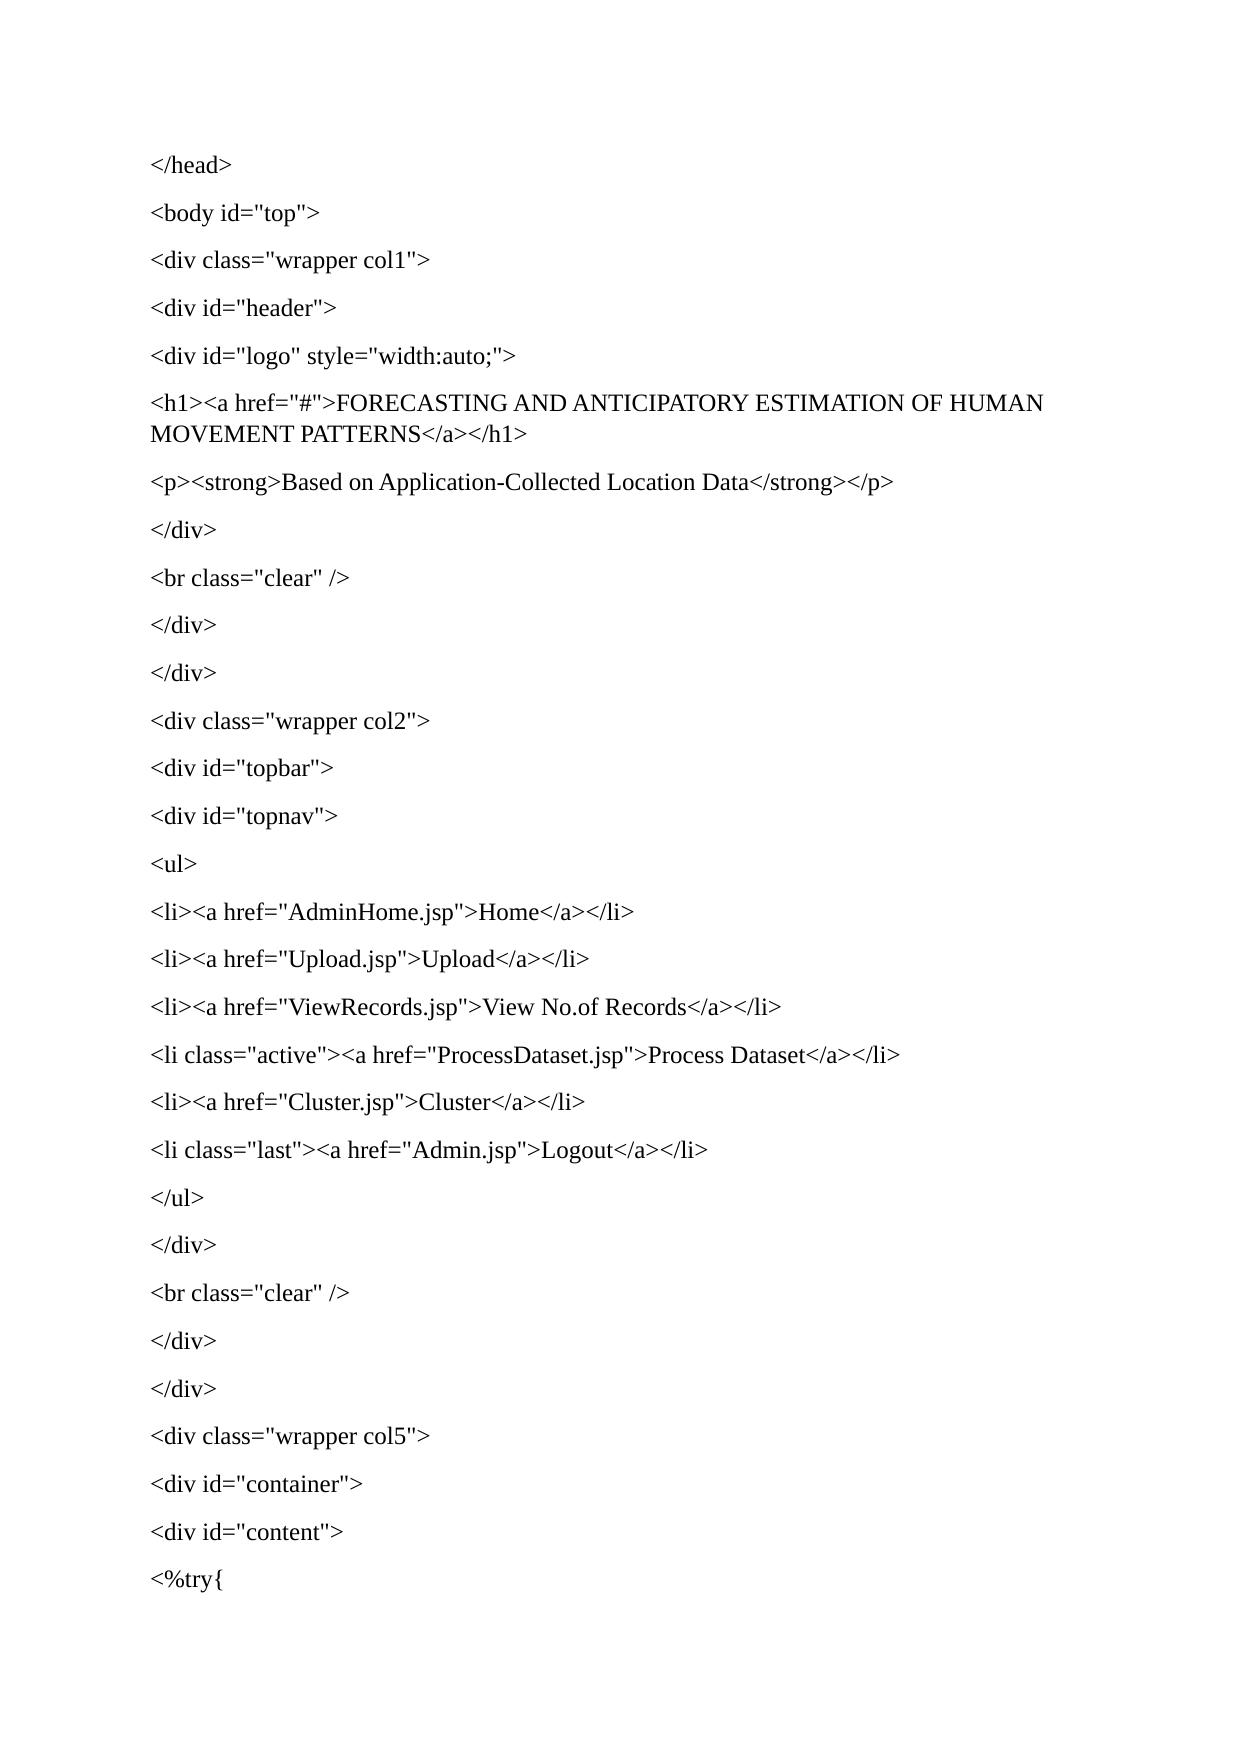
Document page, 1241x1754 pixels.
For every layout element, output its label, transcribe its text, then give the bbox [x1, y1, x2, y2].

text <li><a href="Cluster.jsp">Cluster</a></li> [150, 1087, 1090, 1116]
text <h1><a href="#">FORECASTING AND ANTICIPATORY ESTIMATION OF HUMAN MOVEMENT PATTERNS</a></h1> [150, 388, 1090, 448]
text <div class="wrapper col2"> [150, 706, 1090, 734]
text <li class="last"><a href="Admin.jsp">Logout</a></li> [150, 1135, 1090, 1164]
text <div class="wrapper col5"> [150, 1421, 1090, 1450]
text <br class="clear" /> [150, 1278, 1090, 1307]
text <li><a href="Upload.jsp">Upload</a></li> [150, 944, 1090, 973]
text <li><a href="AdminHome.jsp">Home</a></li> [150, 897, 1090, 925]
text <body id="top"> [150, 198, 1090, 226]
text </head> [150, 150, 1090, 179]
text <%try{ [150, 1564, 1090, 1593]
text <div id="container"> [150, 1469, 1090, 1498]
text <div id="logo" style="width:auto;"> [150, 341, 1090, 369]
text <div class="wrapper col1"> [150, 245, 1090, 274]
text </div> [150, 658, 1090, 687]
text <div id="topbar"> [150, 753, 1090, 782]
text </div> [150, 1374, 1090, 1402]
text <br class="clear" /> [150, 563, 1090, 591]
text </div> [150, 610, 1090, 639]
text <p><strong>Based on Application-Collected Location Data</strong></p> [150, 467, 1090, 496]
text <ul> [150, 849, 1090, 878]
text <div id="header"> [150, 293, 1090, 322]
text <div id="content"> [150, 1517, 1090, 1546]
text </ul> [150, 1183, 1090, 1212]
text </div> [150, 515, 1090, 544]
text <li class="active"><a href="ProcessDataset.jsp">Process Dataset</a></li> [150, 1040, 1090, 1068]
text </div> [150, 1326, 1090, 1355]
text <div id="topnav"> [150, 801, 1090, 830]
text </div> [150, 1231, 1090, 1259]
text <li><a href="ViewRecords.jsp">View No.of Records</a></li> [150, 992, 1090, 1021]
